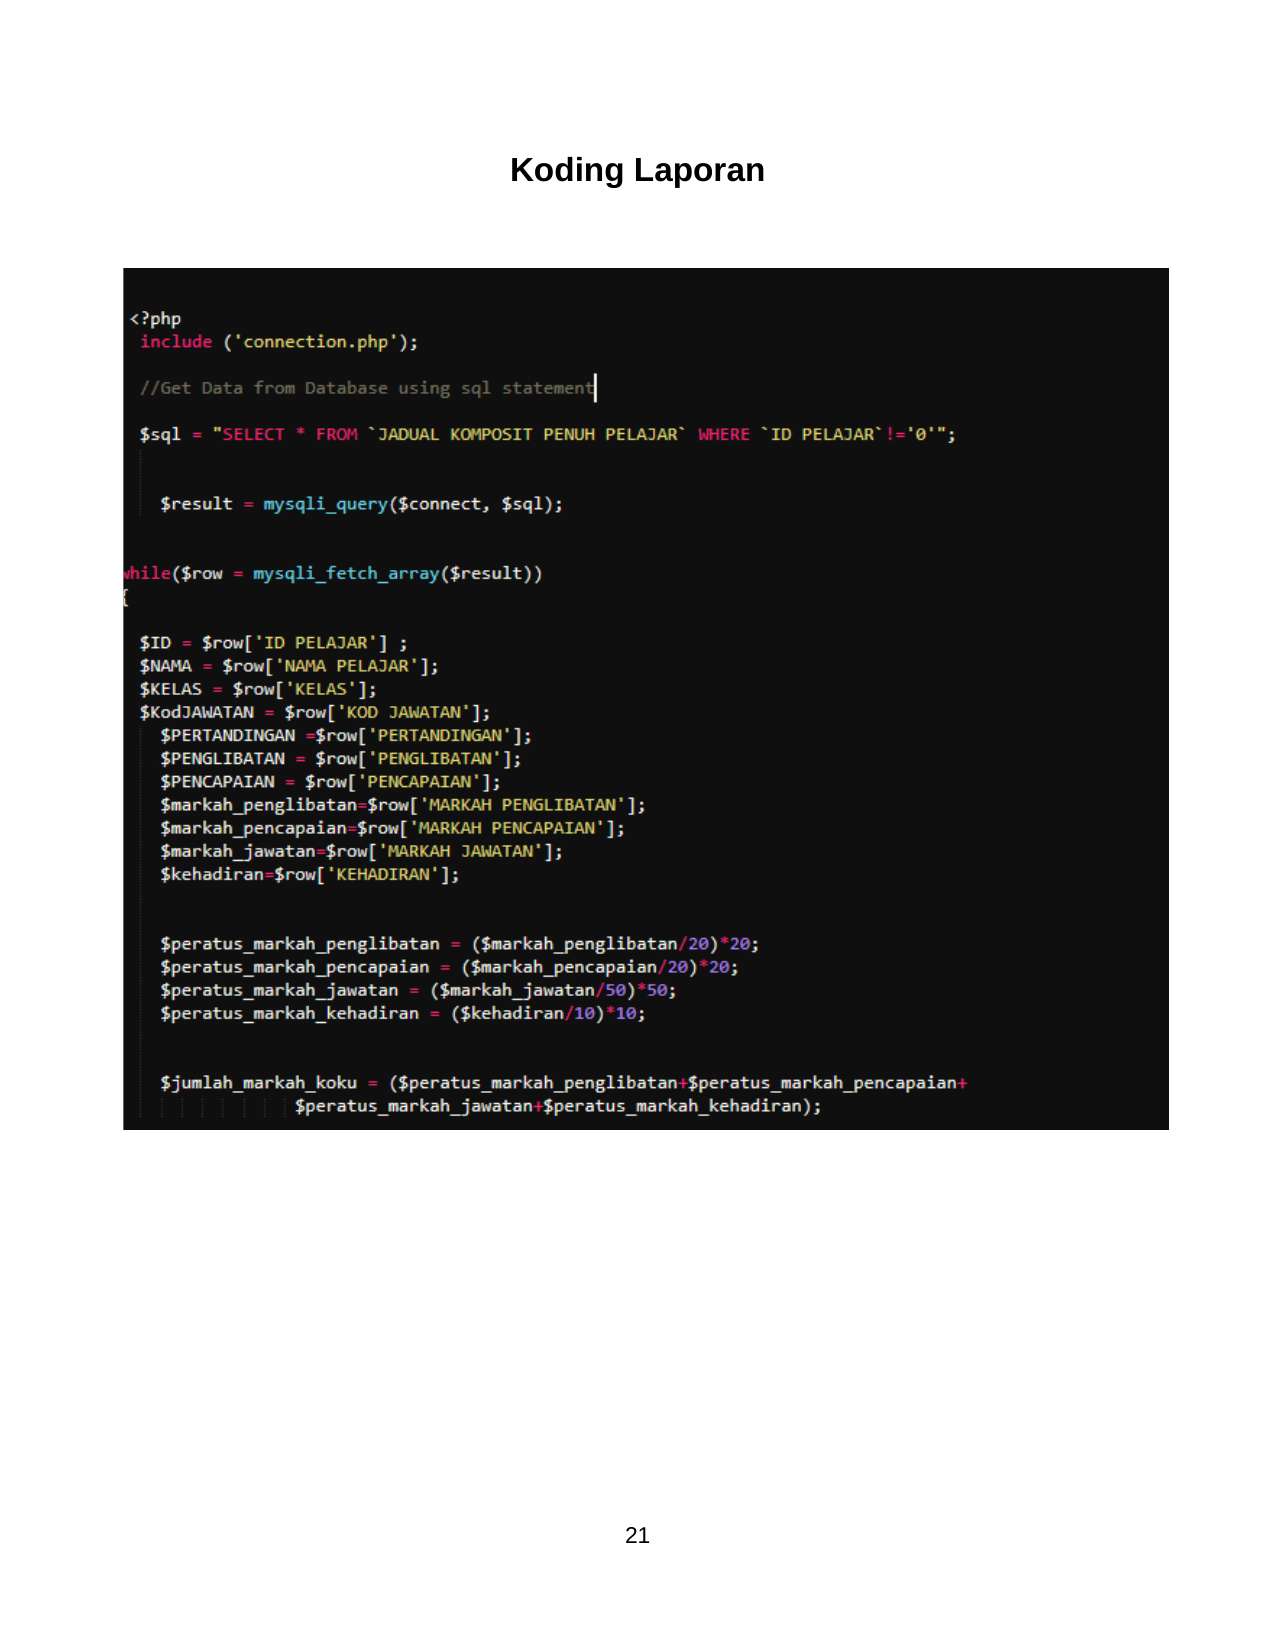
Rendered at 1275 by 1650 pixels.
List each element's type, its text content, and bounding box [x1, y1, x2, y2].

picture [121, 268, 1169, 1127]
text Koding Laporan [150, 150, 1125, 188]
